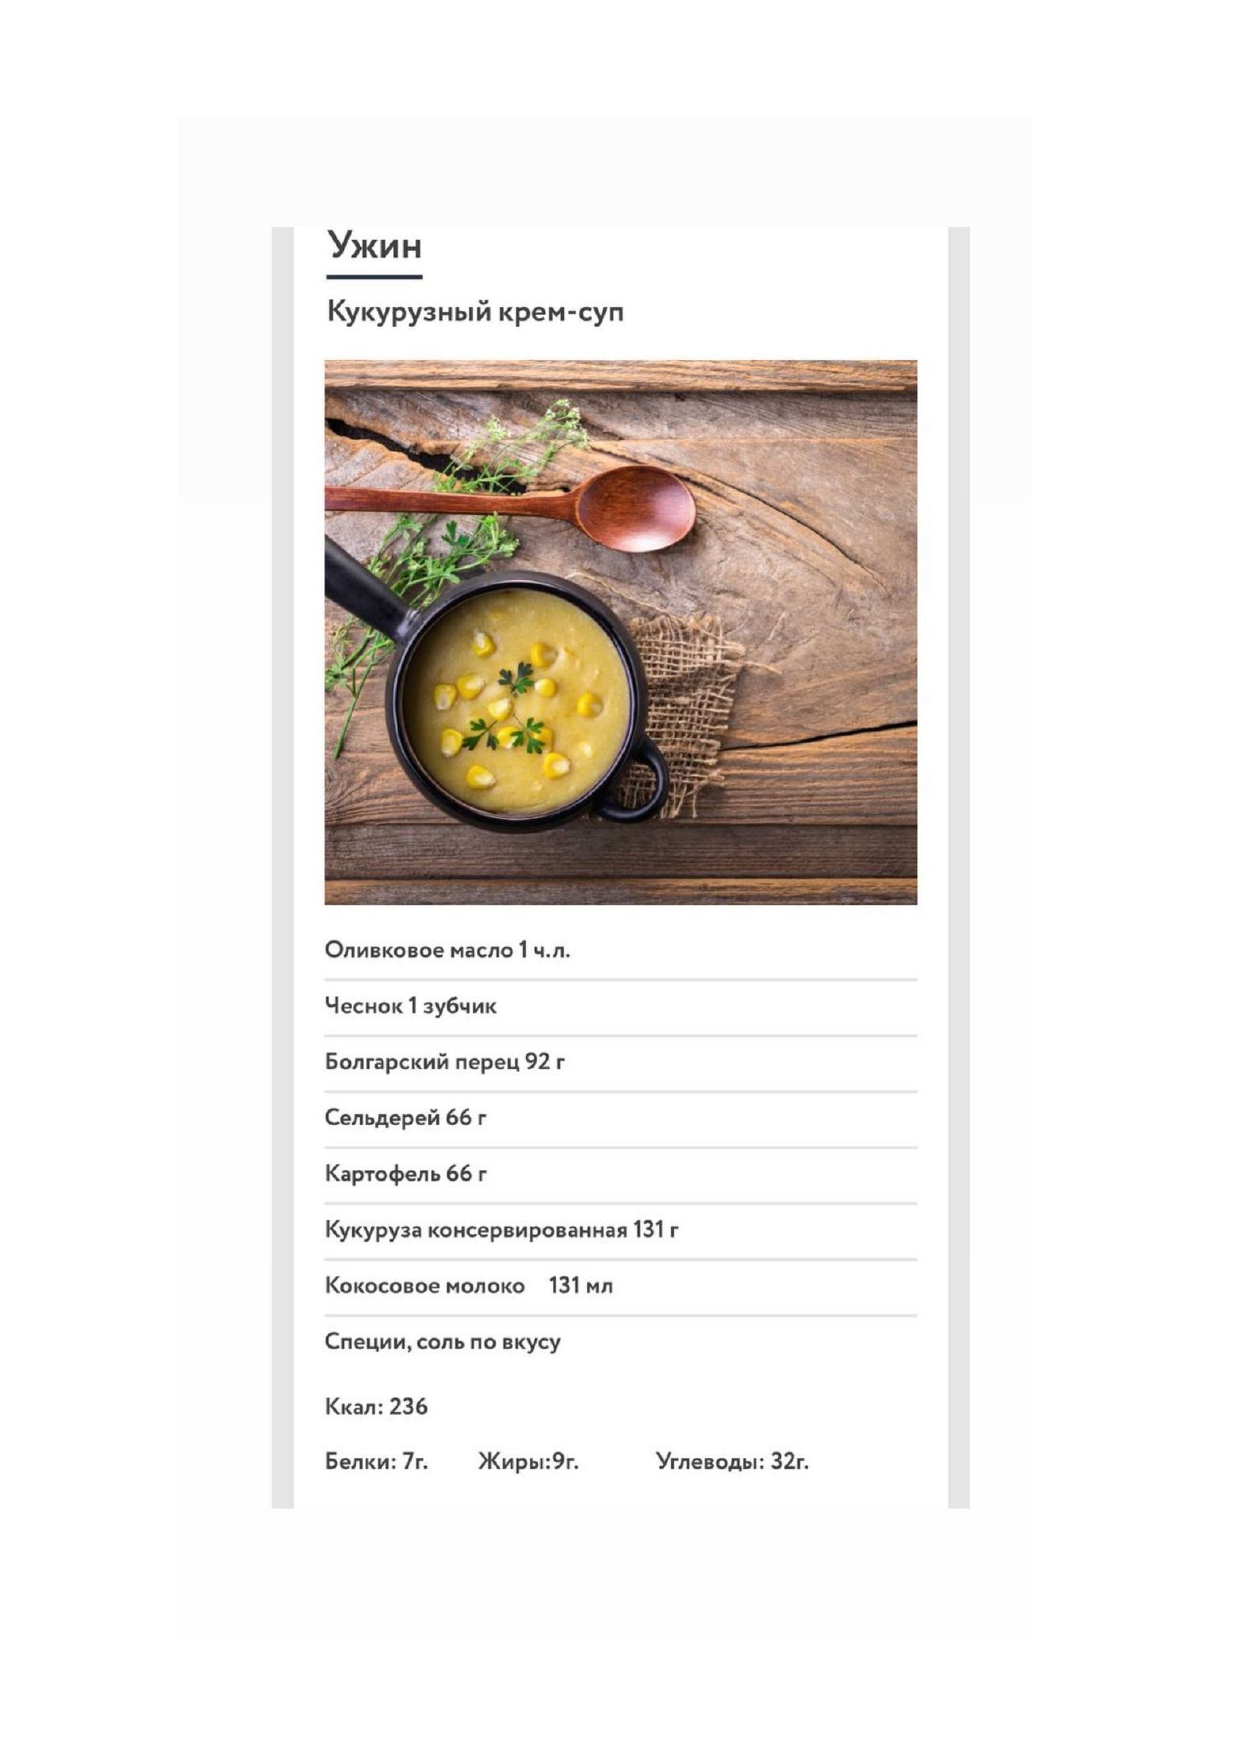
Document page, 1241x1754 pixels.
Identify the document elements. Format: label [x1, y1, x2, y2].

picture [177, 118, 1032, 1636]
